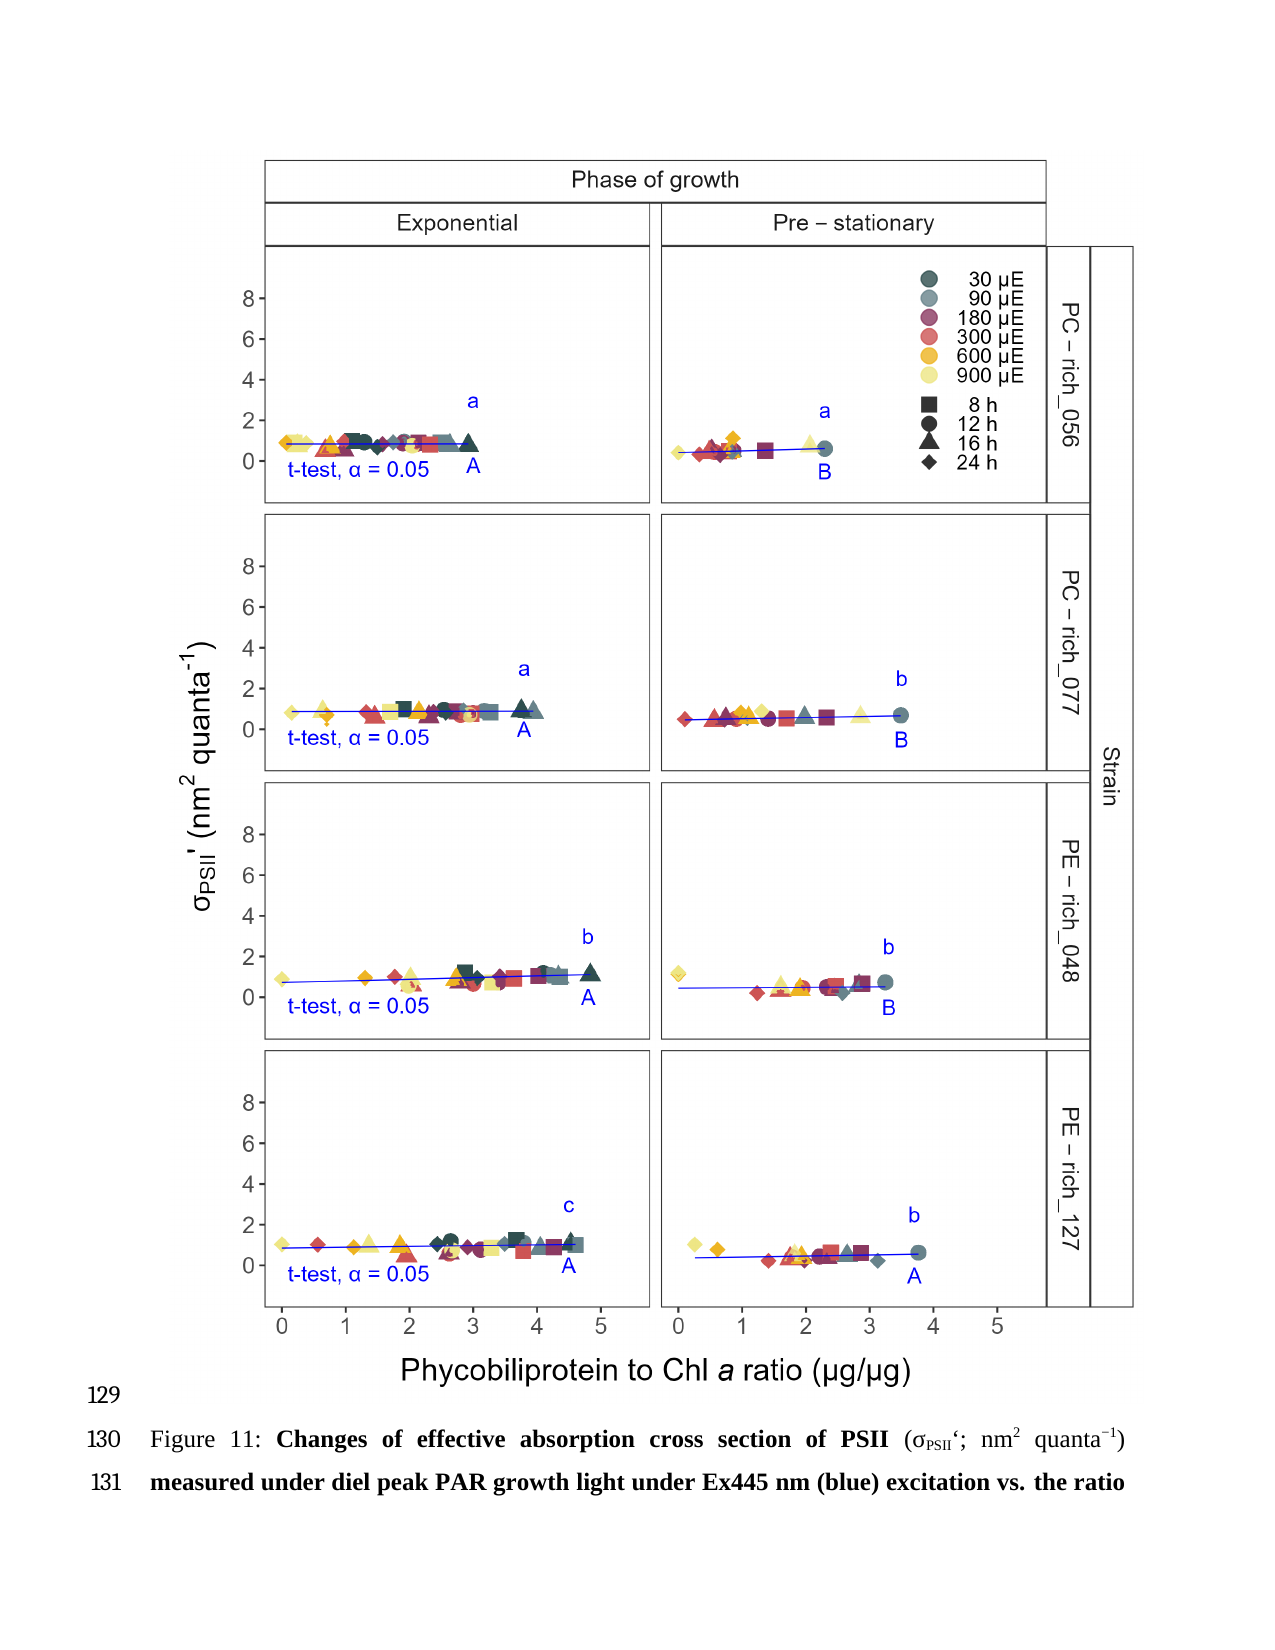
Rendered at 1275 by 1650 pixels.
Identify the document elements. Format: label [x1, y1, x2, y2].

text [150, 1424, 1125, 1496]
picture [168, 150, 1144, 1404]
